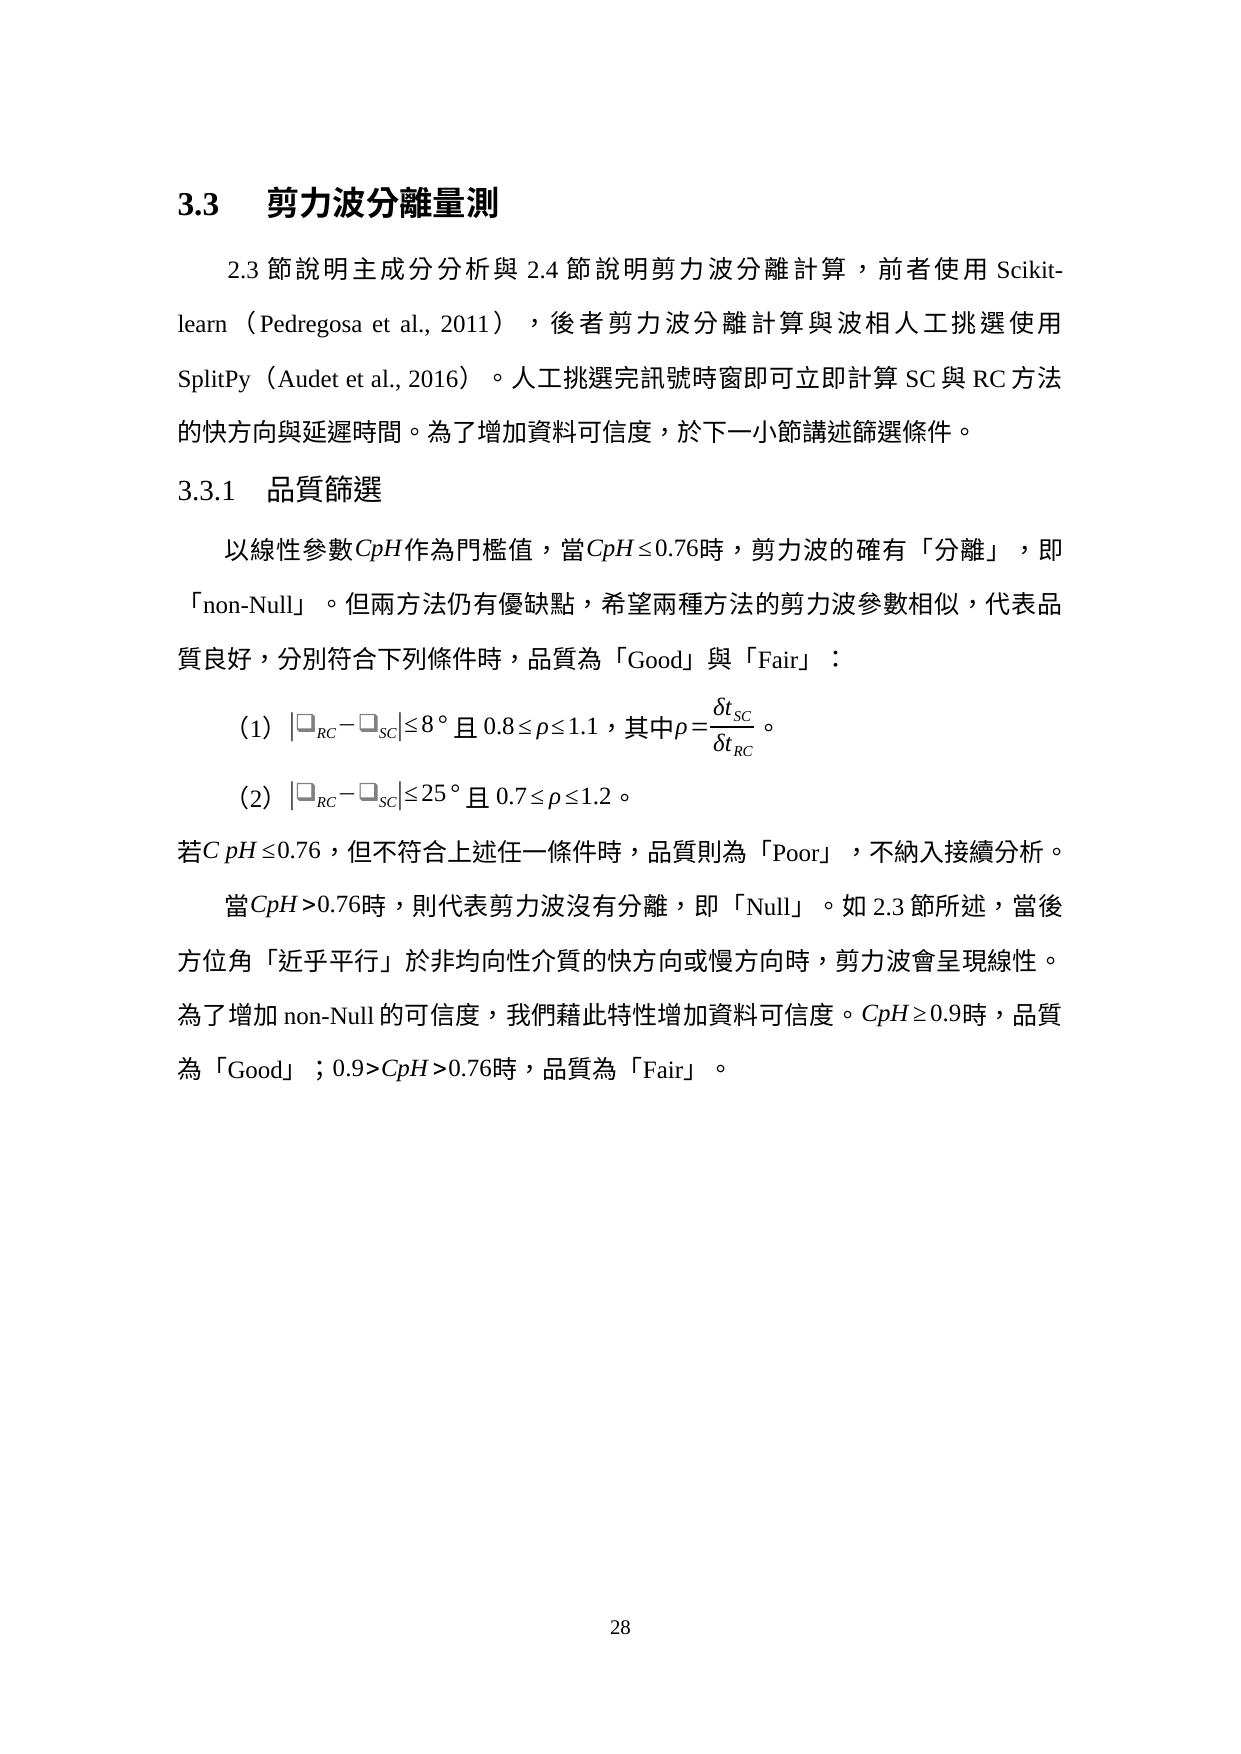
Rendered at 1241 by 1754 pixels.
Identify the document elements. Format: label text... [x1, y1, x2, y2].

text 2.3節說明主成分分析與2.4節說明剪力波分離計算，前者使用Scikit-learn（Pedregosa et al., 2011），後者剪力波分離計算與波相人工挑選使用SplitPy（Audet et al., 2016）。人工挑選完訊號時窗即可立即計算SC與RC方法的快方向與延遲時間。為了增加資料可信度，於下一小節講述篩選條件。 [177, 249, 1063, 449]
text 當時，則代表剪力波沒有分離，即「Null」。如2.3節所述，當後方位角「近乎平行」於非均向性介質的快方向或慢方向時，剪力波會呈現線性。為了增加non-Null的可信度，我們藉此特性增加資料可信度。時，品質為「Good」；時，品質為「Fair」。 [177, 887, 1063, 1086]
subtitle 品質篩選 [177, 467, 1063, 509]
text 若，但不符合上述任一條件時，品質則為「Poor」，不納入接續分析。 [177, 832, 1063, 869]
text （2） 且 。 [177, 778, 1063, 814]
text 以線性參數作為門檻值，當時，剪力波的確有「分離」，即「non-Null」。但兩方法仍有優缺點，希望兩種方法的剪力波參數相似，代表品質良好，分別符合下列條件時，品質為「Good」與「Fair」： [177, 530, 1063, 675]
text （1） 且 ，其中。 [177, 693, 1063, 760]
subtitle 剪力波分離量測 [177, 177, 1063, 225]
